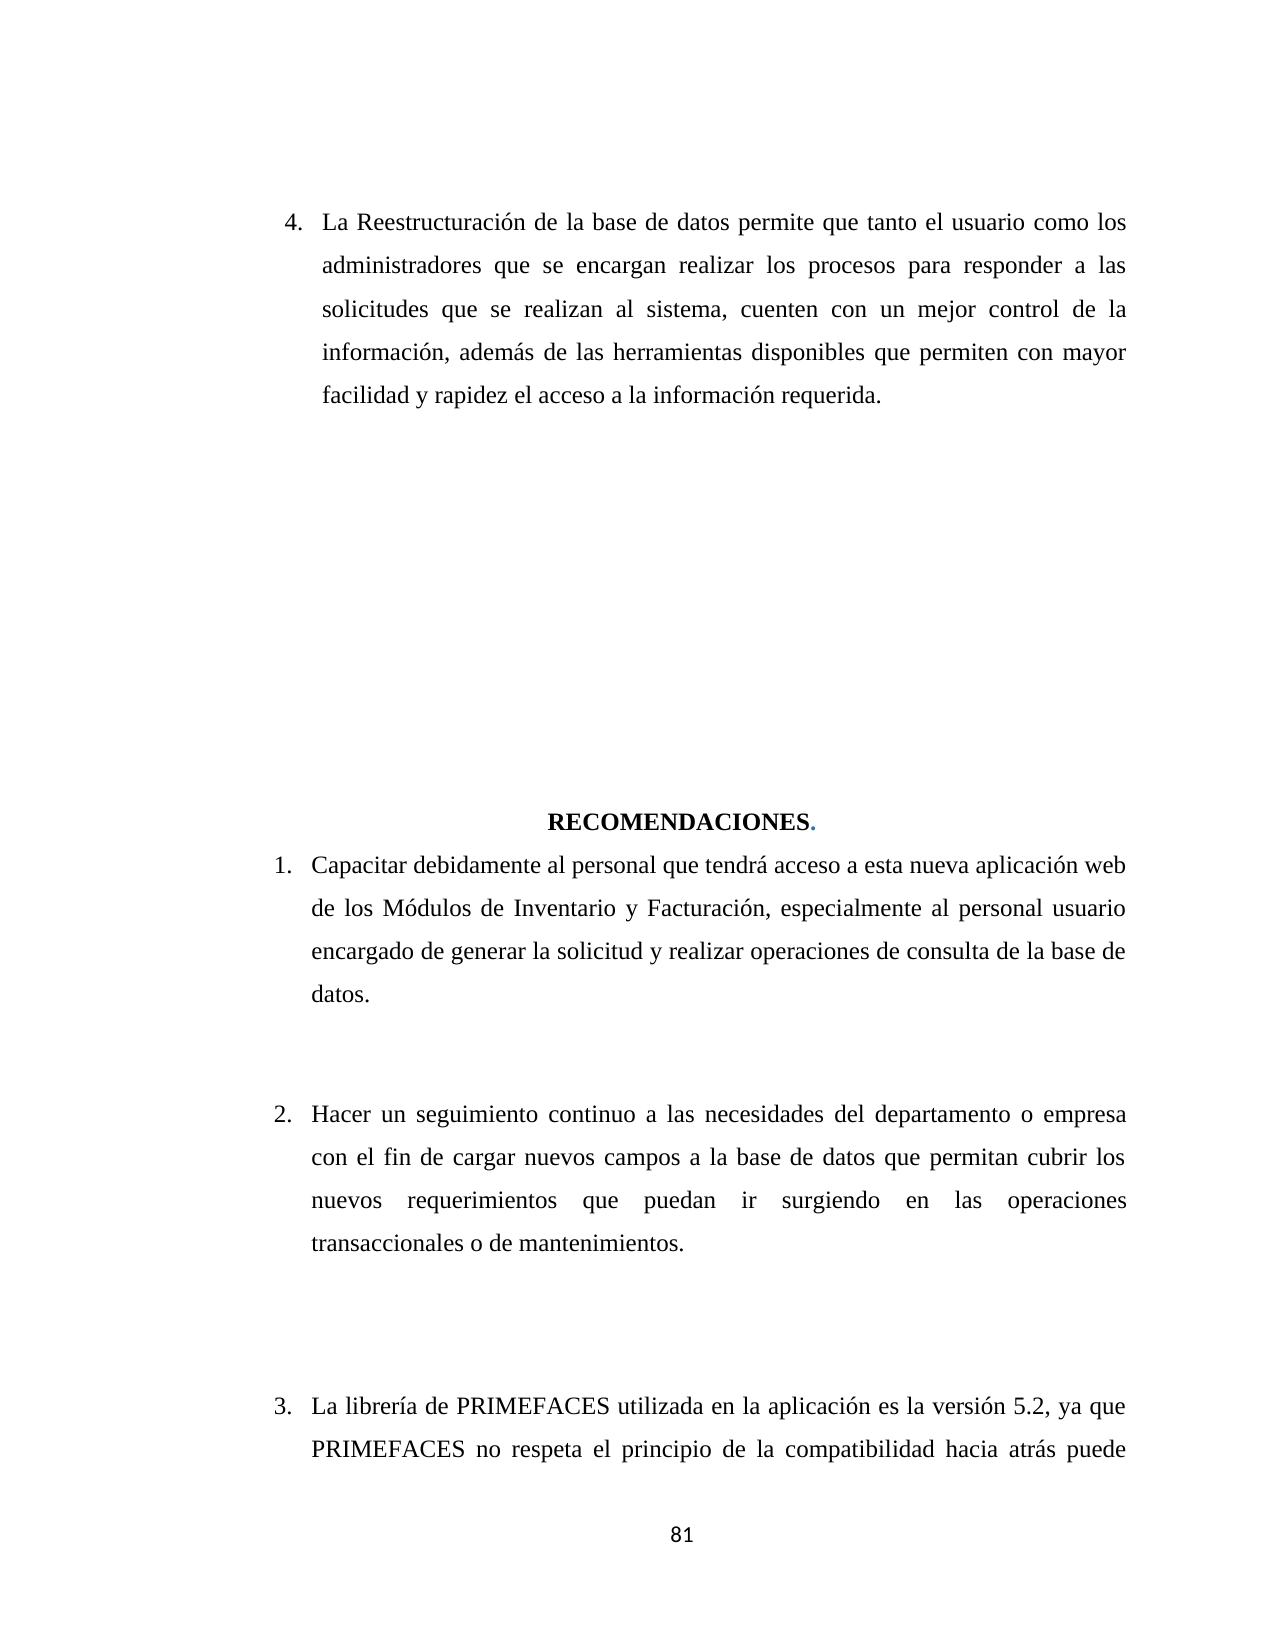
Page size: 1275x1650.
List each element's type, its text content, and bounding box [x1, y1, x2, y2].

list La Reestructuración de la base de datos permite que tanto el usuario como los administradores que se encargan realizar los procesos para responder a las solicitudes que se realizan al sistema, cuenten con un mejor control de la información, además de las herramientas disponibles que permiten con mayor facilidad y rapidez el acceso a la información requerida. [284, 207, 1127, 409]
list Capacitar debidamente al personal que tendrá acceso a esta nueva aplicación web de los Módulos de Inventario y Facturación, especialmente al personal usuario encargado de generar la solicitud y realizar operaciones de consulta de la base de datos. [274, 850, 1127, 1008]
subtitle RECOMENDACIONES. [236, 807, 1127, 836]
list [274, 1391, 1127, 1463]
list Hacer un seguimiento continuo a las necesidades del departamento o empresa con el fin de cargar nuevos campos a la base de datos que permitan cubrir los nuevos requerimientos que puedan ir surgiendo en las operaciones transaccionales o de mantenimientos. [274, 1099, 1127, 1257]
